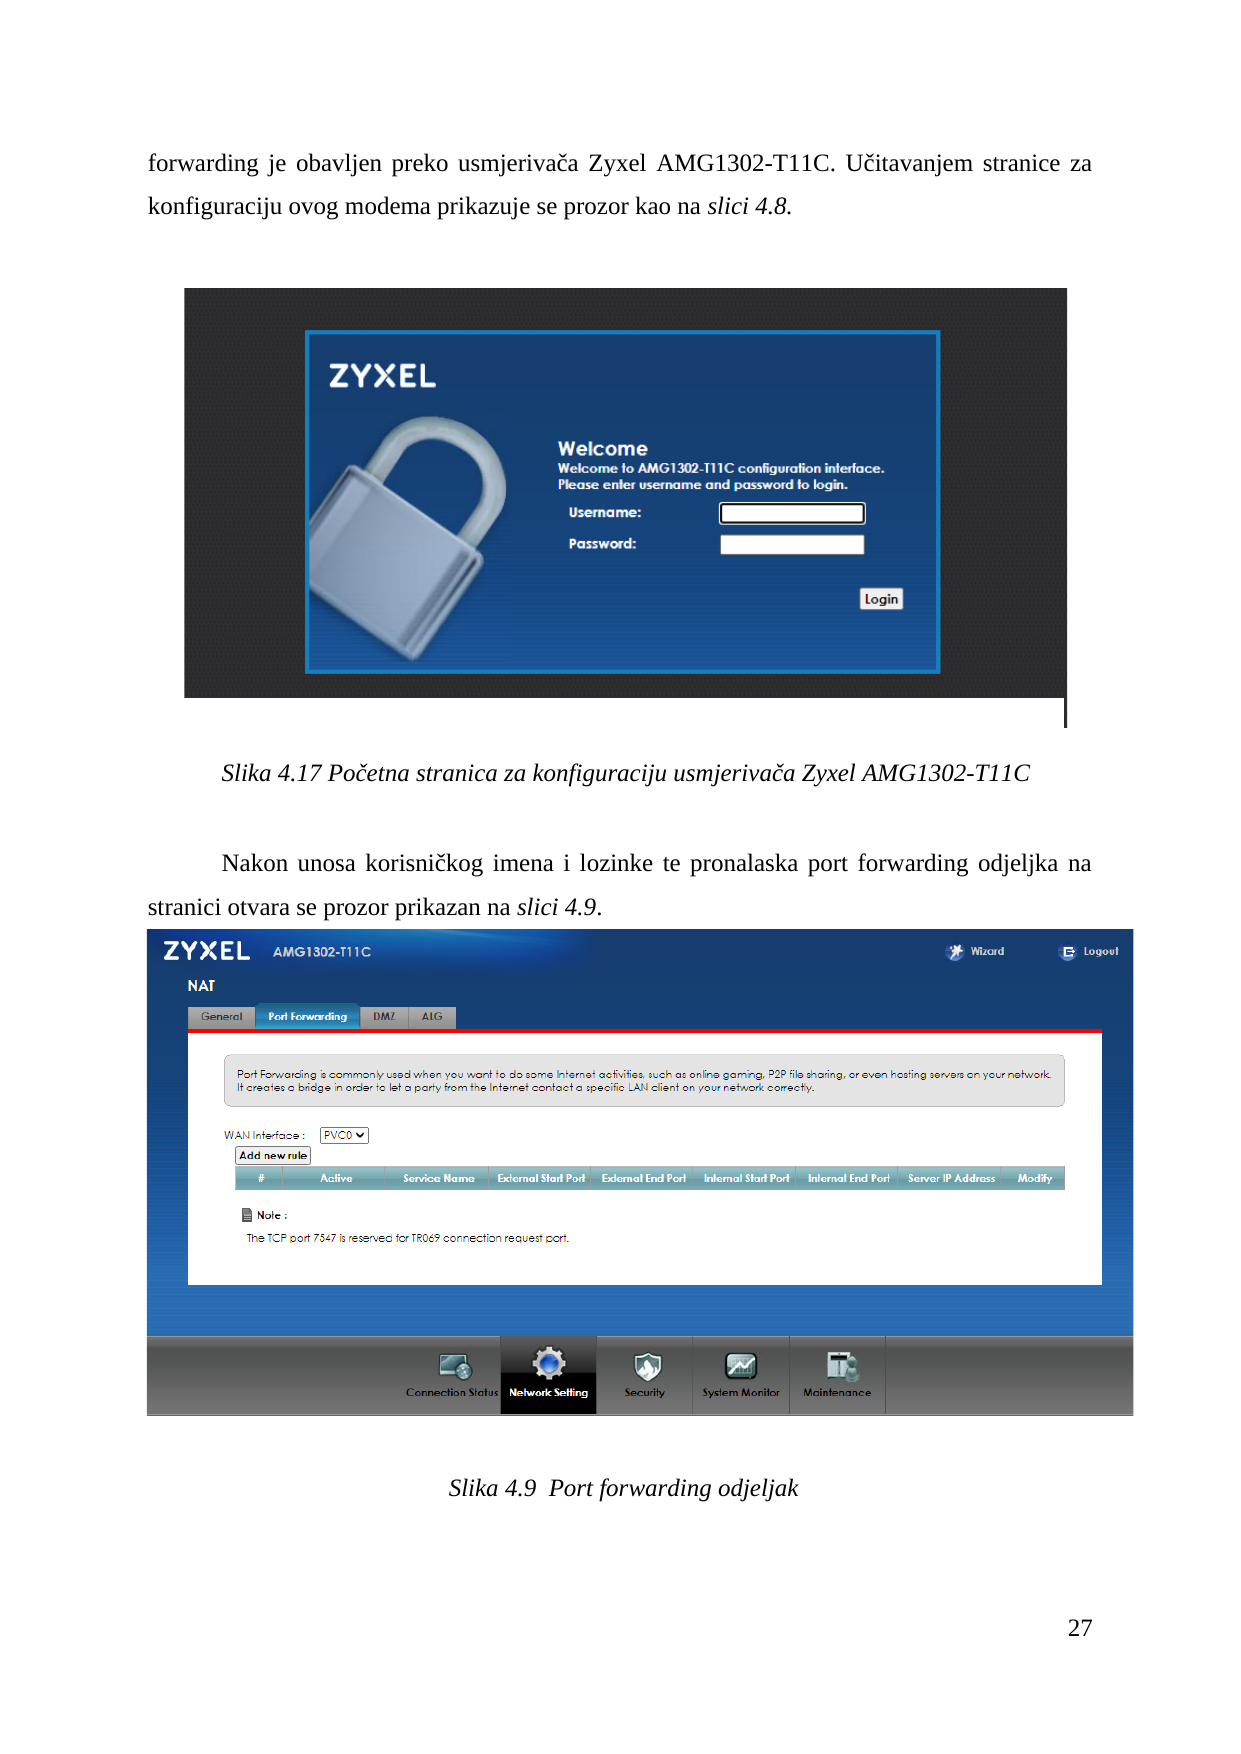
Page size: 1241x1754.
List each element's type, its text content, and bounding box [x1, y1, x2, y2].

picture [184, 288, 1068, 728]
text Nakon unosa korisničkog imena i lozinke te pronalaska port forwarding odjeljka na stranici otvara se prozor prikazan na slici 4.9. [148, 848, 1093, 920]
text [148, 148, 1093, 219]
picture [146, 929, 1134, 1416]
